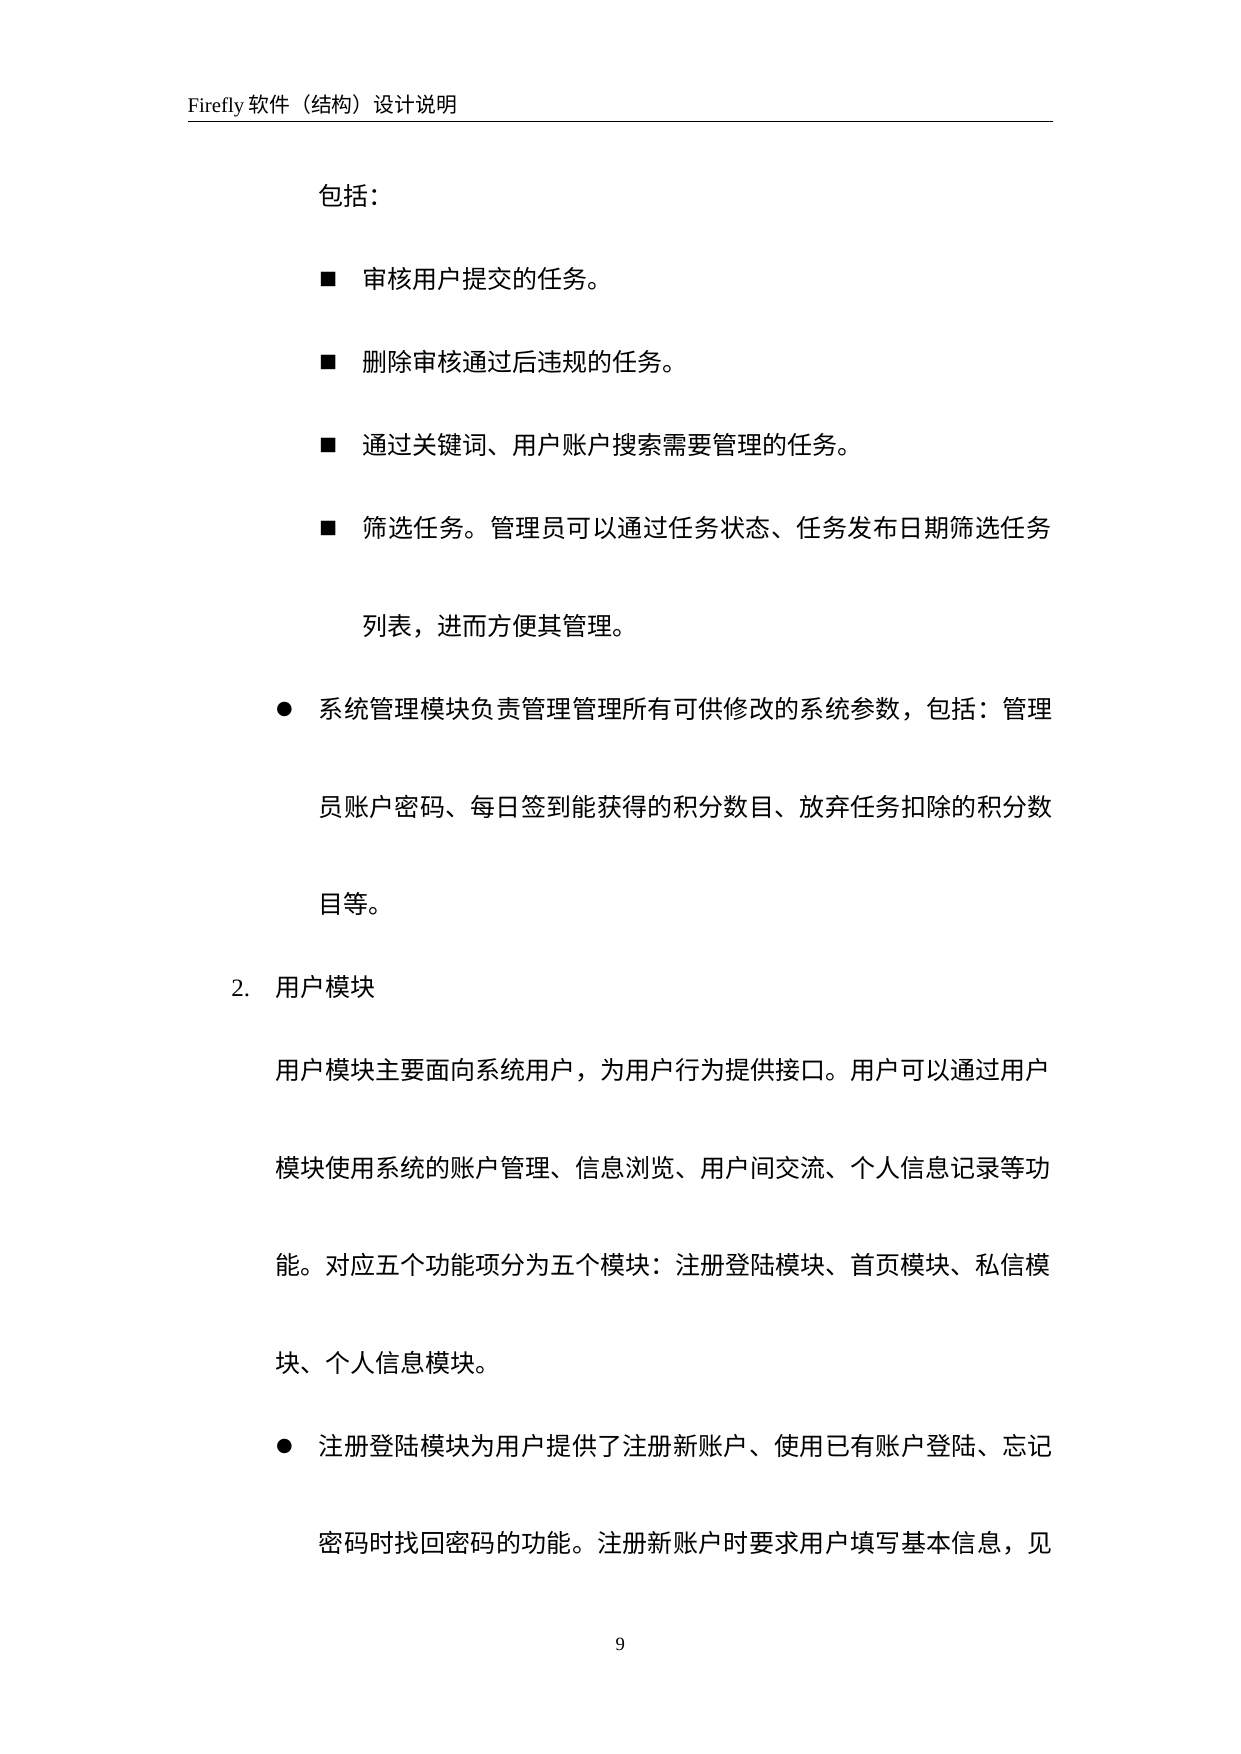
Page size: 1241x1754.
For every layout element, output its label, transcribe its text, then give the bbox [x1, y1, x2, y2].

text 用户模块主要面向系统用户，为用户行为提供接口。用户可以通过用户模块使用系统的账户管理、信息浏览、用户间交流、个人信息记录等功能。对应五个功能项分为五个模块：注册登陆模块、首页模块、私信模块、个人信息模块。 [275, 1036, 1053, 1394]
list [275, 162, 1053, 227]
list 系统管理模块负责管理管理所有可供修改的系统参数，包括：管理员账户密码、每日签到能获得的积分数目、放弃任务扣除的积分数目等。 [275, 675, 1053, 935]
list 用户模块 [231, 953, 1053, 1018]
list 删除审核通过后违规的任务。 [319, 328, 1053, 393]
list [275, 1412, 1053, 1574]
list 通过关键词、用户账户搜索需要管理的任务。 [319, 411, 1053, 476]
list 筛选任务。管理员可以通过任务状态、任务发布日期筛选任务列表，进而方便其管理。 [319, 494, 1053, 657]
list 审核用户提交的任务。 [319, 245, 1053, 310]
